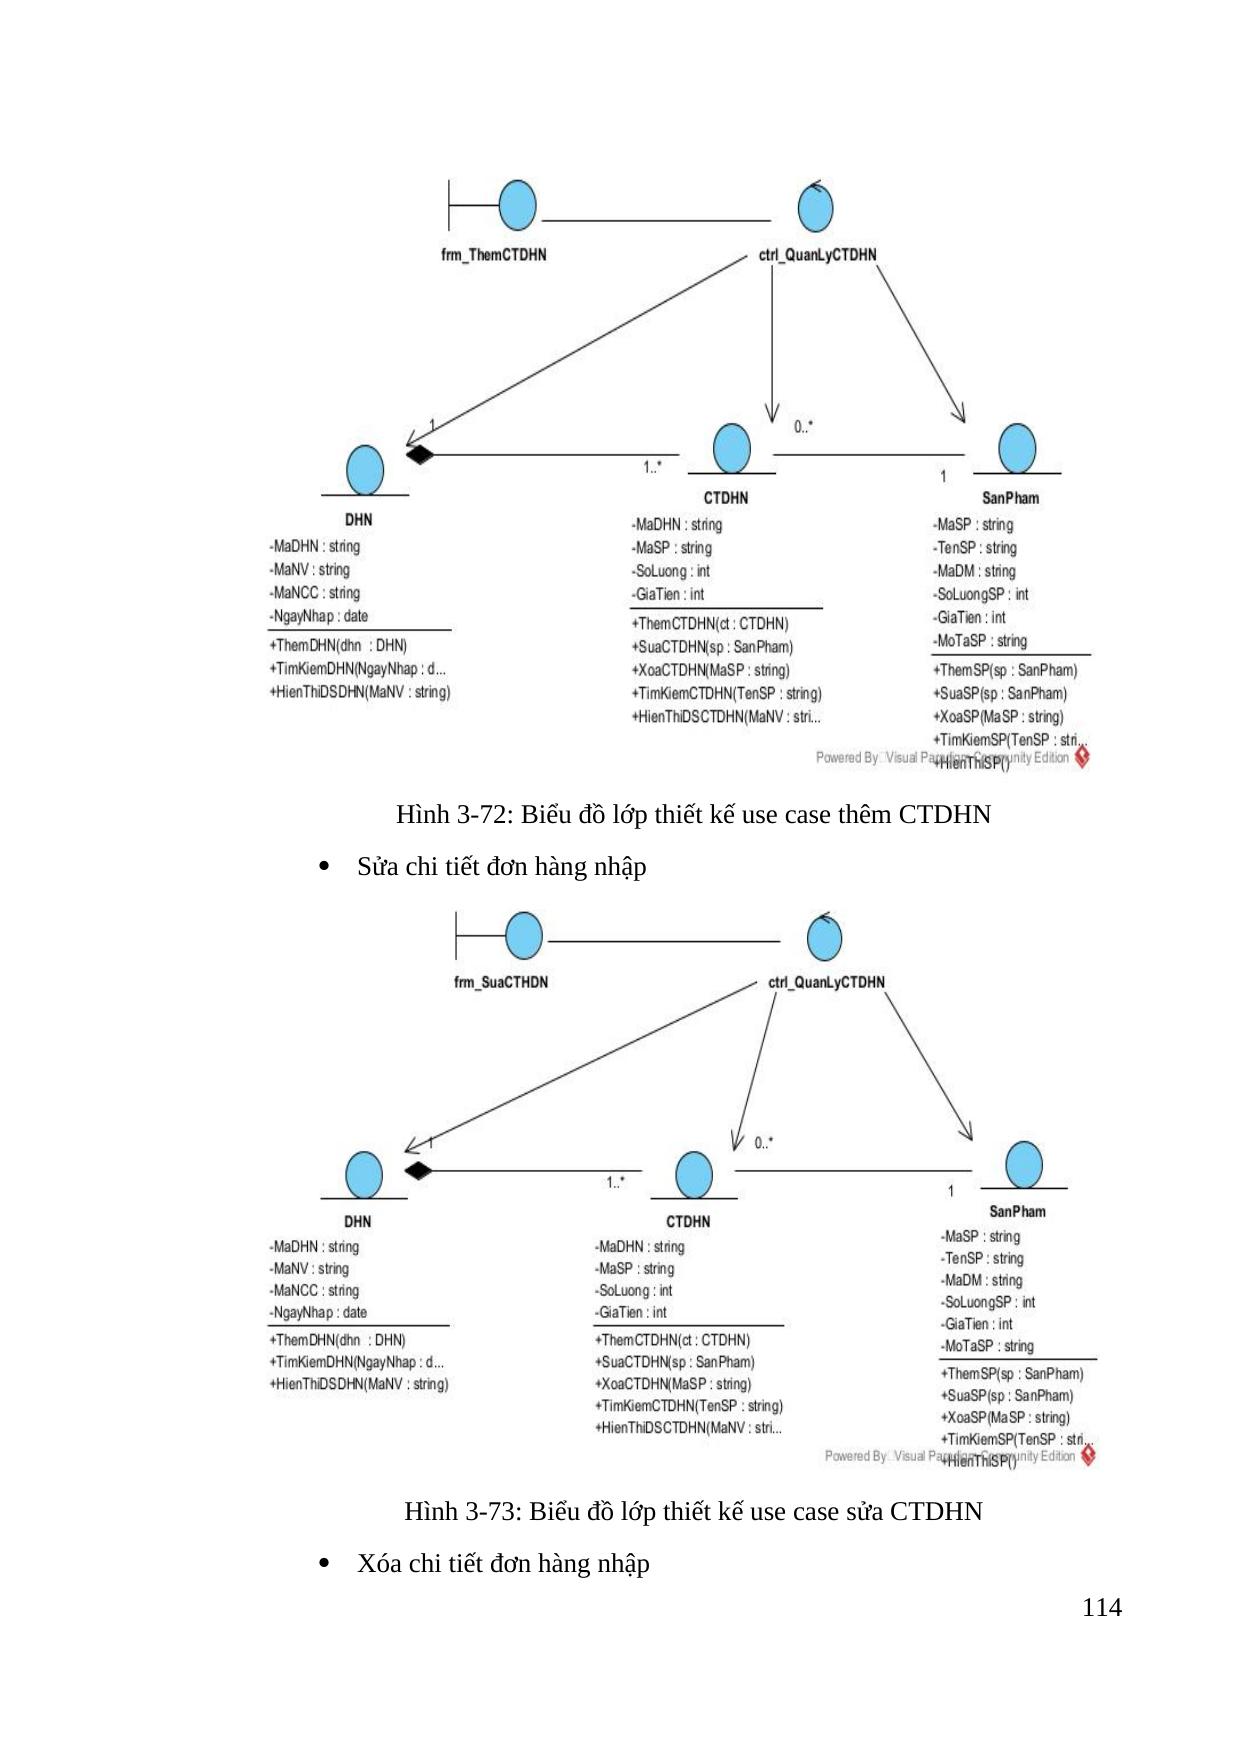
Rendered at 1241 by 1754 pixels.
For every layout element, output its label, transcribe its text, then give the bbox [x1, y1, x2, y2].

picture [265, 177, 1095, 783]
picture [265, 909, 1102, 1480]
list Xóa chi tiết đơn hàng nhập [319, 1547, 1122, 1578]
list Sửa chi tiết đơn hàng nhập [319, 850, 1122, 881]
